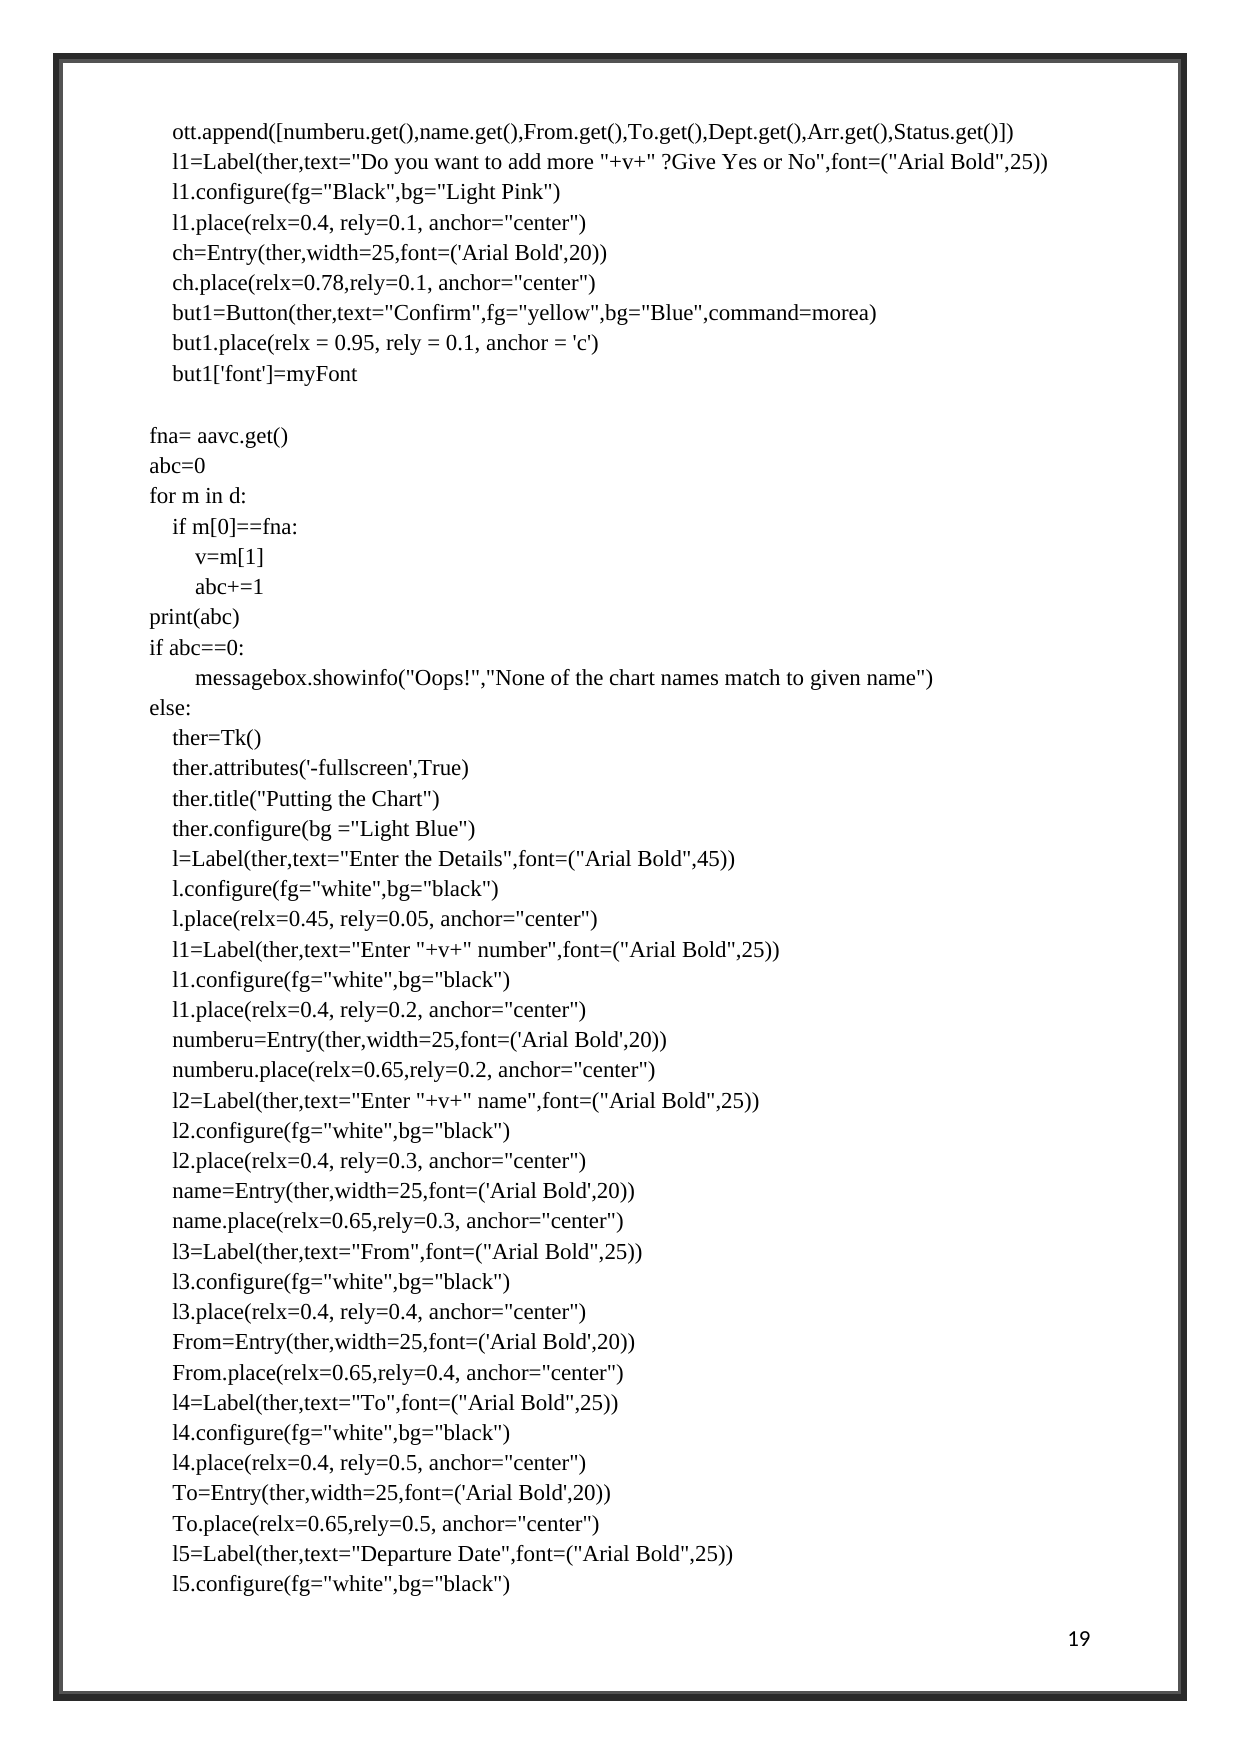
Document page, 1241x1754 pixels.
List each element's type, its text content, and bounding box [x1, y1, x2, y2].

text l3.place(relx=0.4, rely=0.4, anchor="center") [103, 1298, 1090, 1324]
text messagebox.showinfo("Oops!","None of the chart names match to given name") [103, 664, 1090, 690]
text ch.place(relx=0.78,rely=0.1, anchor="center") [103, 269, 1090, 295]
text l2.configure(fg="white",bg="black") [103, 1117, 1090, 1143]
text ther.attributes('-fullscreen',True) [103, 754, 1090, 781]
text abc+=1 [103, 573, 1090, 599]
text name=Entry(ther,width=25,font=('Arial Bold',20)) [103, 1177, 1090, 1204]
text l4.place(relx=0.4, rely=0.5, anchor="center") [103, 1449, 1090, 1476]
text ther.title("Putting the Chart") [103, 784, 1090, 811]
text l1=Label(ther,text="Do you want to add more "+v+" ?Give Yes or No",font=("Arial Bold",25)) [103, 148, 1090, 174]
text From=Entry(ther,width=25,font=('Arial Bold',20)) [103, 1328, 1090, 1355]
text name.place(relx=0.65,rely=0.3, anchor="center") [103, 1207, 1090, 1234]
text fna= aavc.get() [103, 422, 1090, 448]
text v=m[1] [103, 543, 1090, 569]
text l3=Label(ther,text="From",font=("Arial Bold",25)) [103, 1238, 1090, 1264]
text ther=Tk() [103, 724, 1090, 751]
text l4=Label(ther,text="To",font=("Arial Bold",25)) [103, 1389, 1090, 1415]
text ott.append([numberu.get(),name.get(),From.get(),To.get(),Dept.get(),Arr.get(),Status.get()]) [103, 118, 1090, 144]
text else: [103, 694, 1090, 720]
text From.place(relx=0.65,rely=0.4, anchor="center") [103, 1358, 1090, 1385]
text l4.configure(fg="white",bg="black") [103, 1419, 1090, 1445]
text l.configure(fg="white",bg="black") [103, 875, 1090, 902]
text l5.configure(fg="white",bg="black") [103, 1570, 1090, 1596]
text if abc==0: [103, 633, 1090, 660]
text if m[0]==fna: [103, 513, 1090, 539]
text l1=Label(ther,text="Enter "+v+" number",font=("Arial Bold",25)) [103, 936, 1090, 962]
text l1.configure(fg="white",bg="black") [103, 966, 1090, 992]
text l1.place(relx=0.4, rely=0.1, anchor="center") [103, 209, 1090, 235]
text ch=Entry(ther,width=25,font=('Arial Bold',20)) [103, 239, 1090, 265]
text l.place(relx=0.45, rely=0.05, anchor="center") [103, 905, 1090, 932]
text l1.place(relx=0.4, rely=0.2, anchor="center") [103, 996, 1090, 1022]
text l=Label(ther,text="Enter the Details",font=("Arial Bold",45)) [103, 845, 1090, 871]
text but1=Button(ther,text="Confirm",fg="yellow",bg="Blue",command=morea) [103, 299, 1090, 326]
text ther.configure(bg ="Light Blue") [103, 815, 1090, 841]
text l5=Label(ther,text="Departure Date",font=("Arial Bold",25)) [103, 1540, 1090, 1566]
text To=Entry(ther,width=25,font=('Arial Bold',20)) [103, 1479, 1090, 1506]
text numberu=Entry(ther,width=25,font=('Arial Bold',20)) [103, 1026, 1090, 1053]
text l3.configure(fg="white",bg="black") [103, 1268, 1090, 1294]
text abc=0 [103, 452, 1090, 479]
text but1['font']=myFont [103, 360, 1090, 386]
text but1.place(relx = 0.95, rely = 0.1, anchor = 'c') [103, 329, 1090, 356]
text To.place(relx=0.65,rely=0.5, anchor="center") [103, 1509, 1090, 1536]
text l2.place(relx=0.4, rely=0.3, anchor="center") [103, 1147, 1090, 1173]
text print(abc) [103, 603, 1090, 630]
text l2=Label(ther,text="Enter "+v+" name",font=("Arial Bold",25)) [103, 1087, 1090, 1113]
text l1.configure(fg="Black",bg="Light Pink") [103, 178, 1090, 205]
text for m in d: [103, 482, 1090, 509]
text numberu.place(relx=0.65,rely=0.2, anchor="center") [103, 1056, 1090, 1083]
